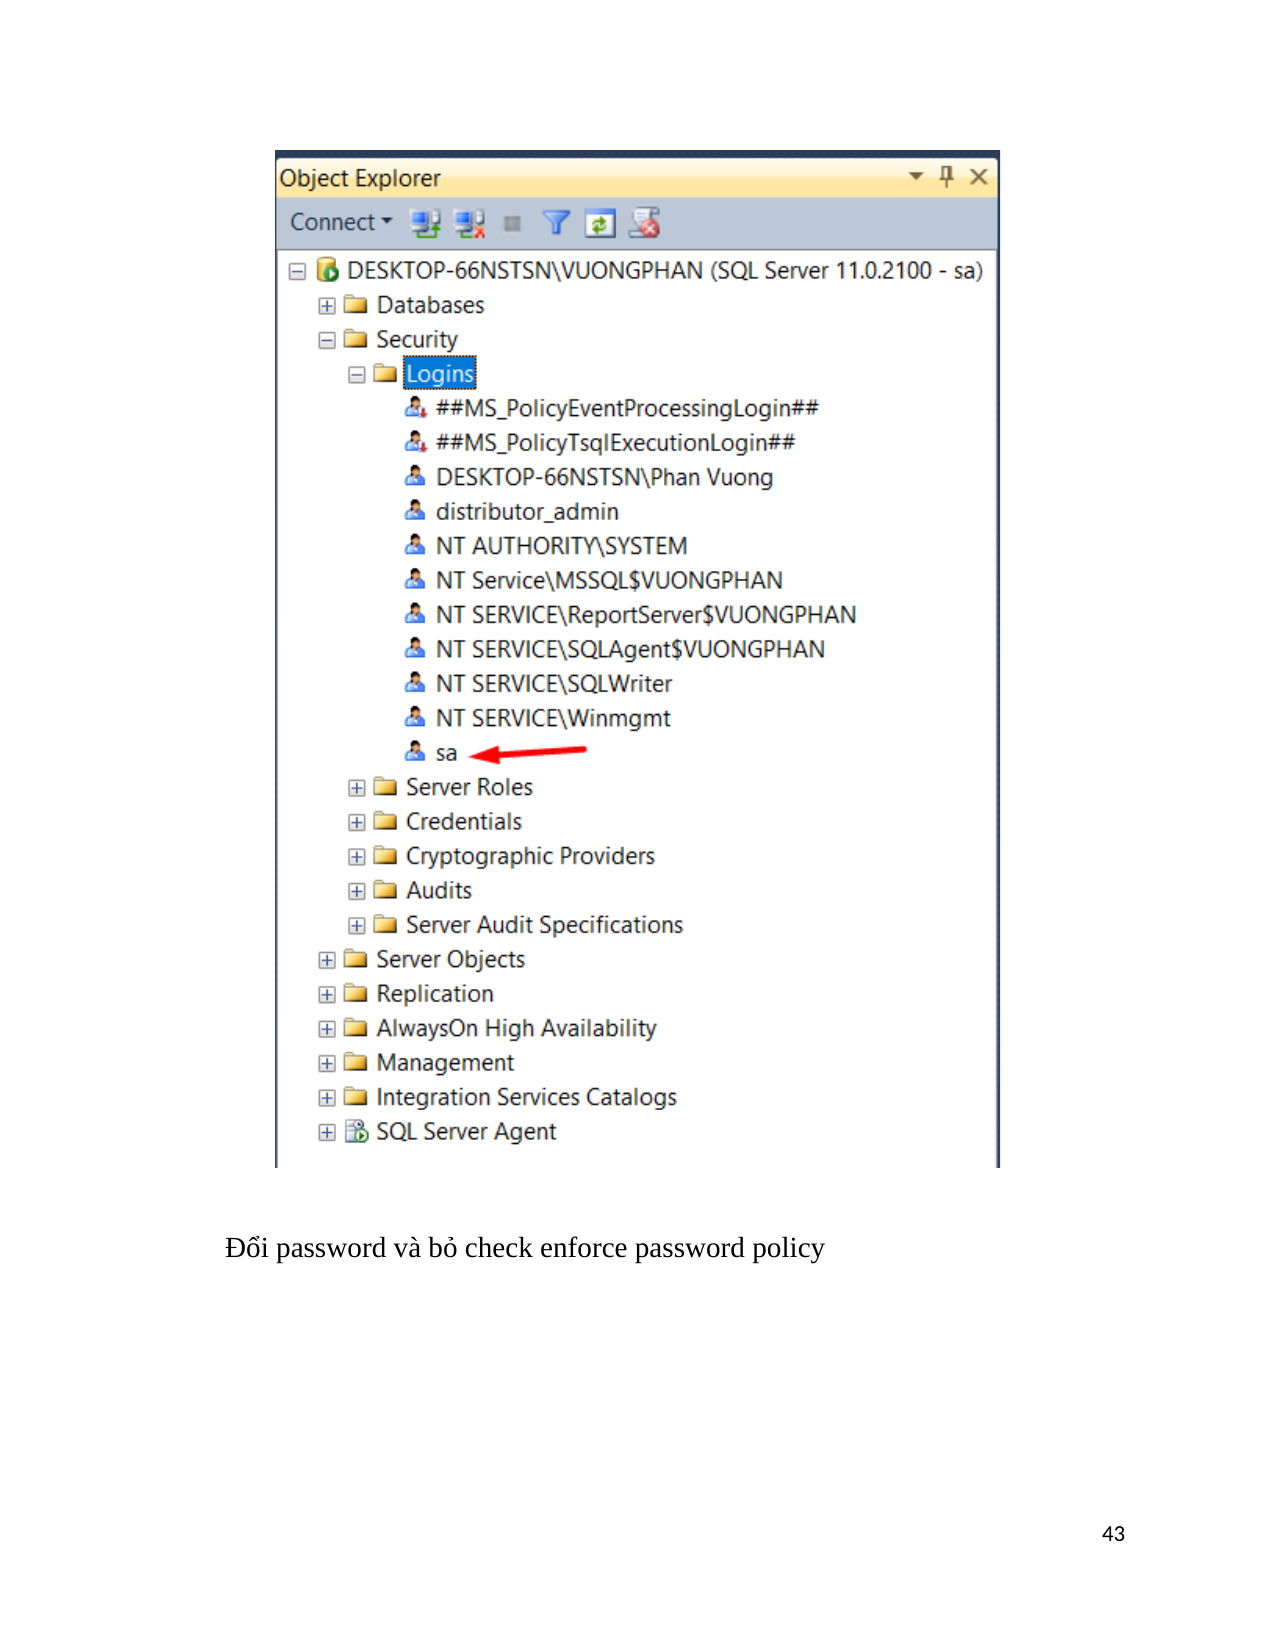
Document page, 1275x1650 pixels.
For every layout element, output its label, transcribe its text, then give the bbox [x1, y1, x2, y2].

picture [275, 150, 1001, 1168]
text Đổi password và bỏ check enforce password policy [225, 1231, 1125, 1264]
